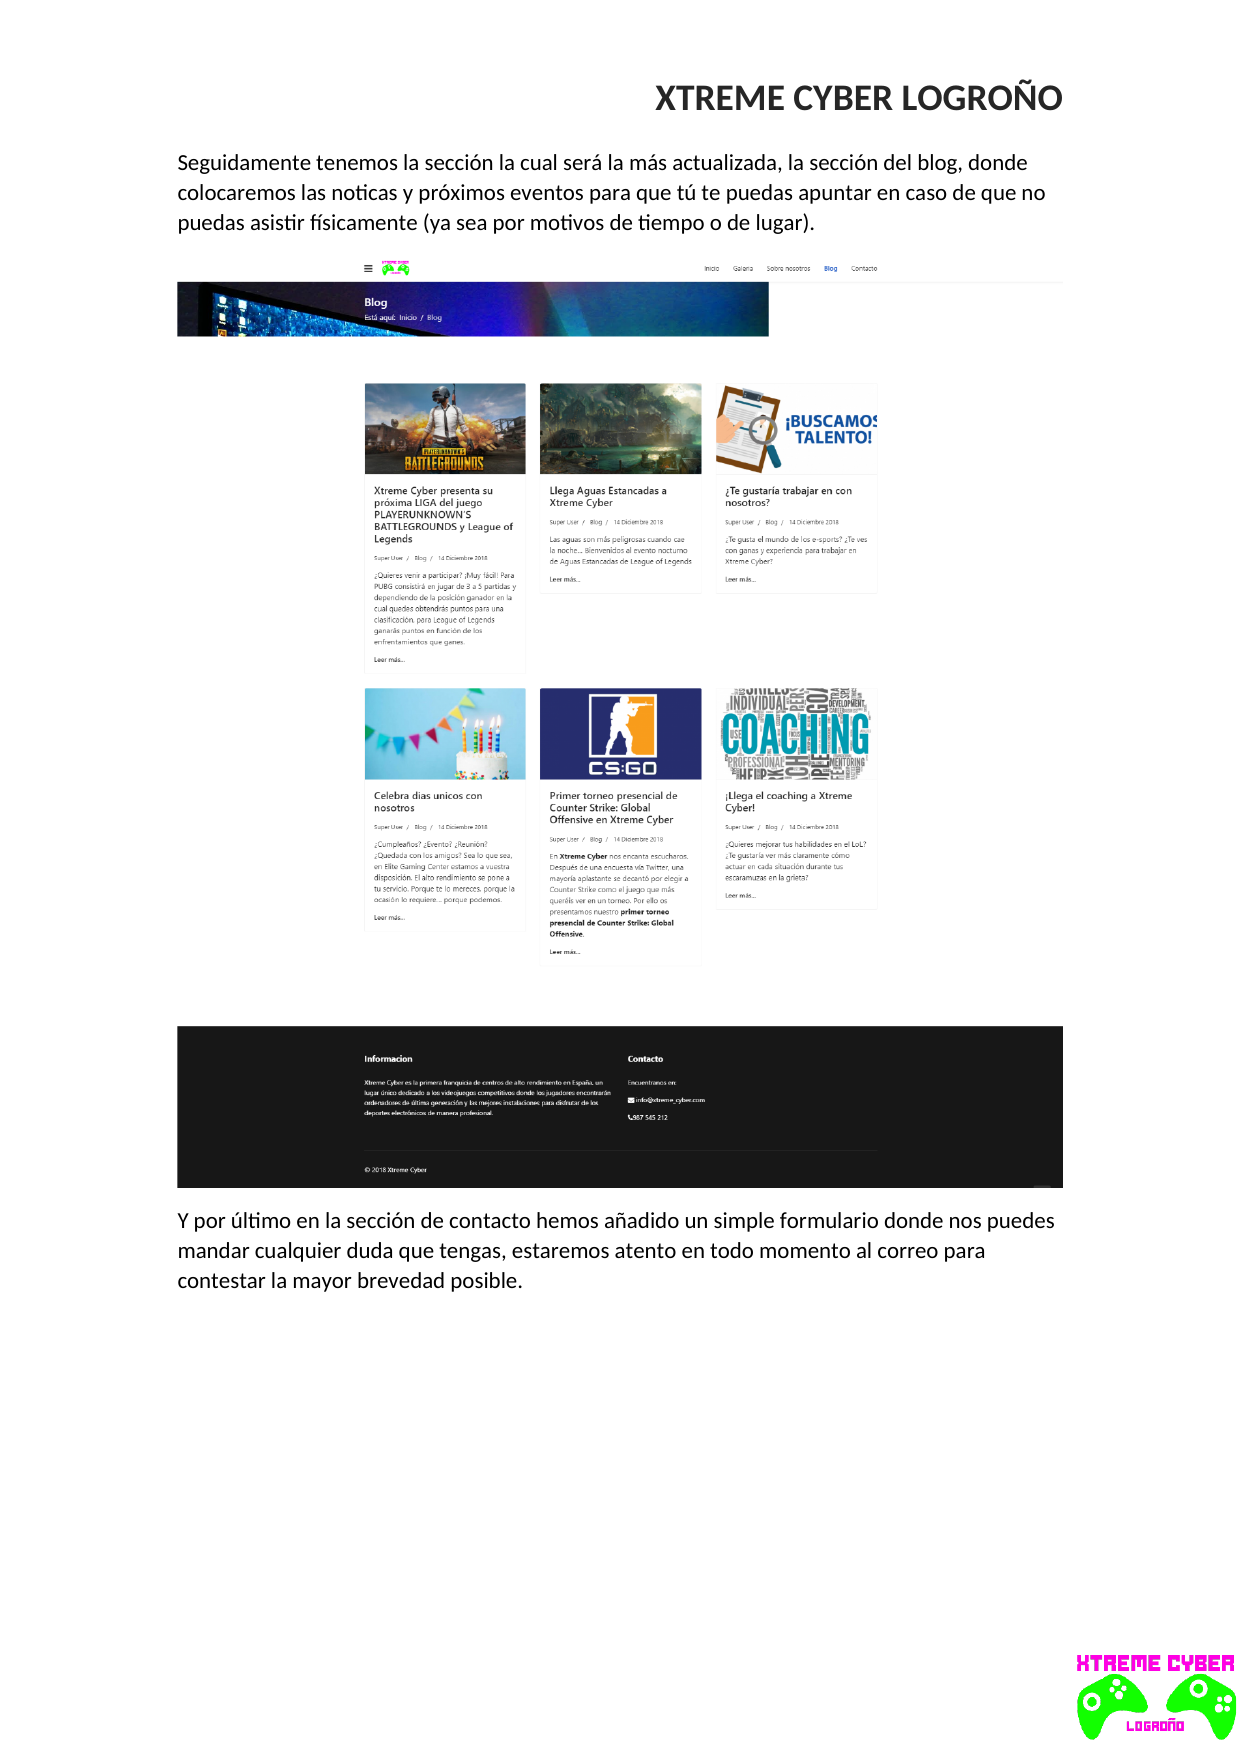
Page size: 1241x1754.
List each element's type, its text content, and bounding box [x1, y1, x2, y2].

text Seguidamente tenemos la sección la cual será la más actualizada, la sección del blog, donde colocaremos las noticas y próximos eventos para que tú te puedas apuntar en caso de que no puedas asistir físicamente (ya sea por motivos de tiempo o de lugar). [177, 148, 1063, 236]
picture [177, 255, 1063, 1188]
picture [1073, 1649, 1237, 1743]
text Y por último en la sección de contacto hemos añadido un simple formulario donde nos puedes mandar cualquier duda que tengas, estaremos atento en todo momento al correo para contestar la mayor brevedad posible. [177, 1206, 1063, 1294]
